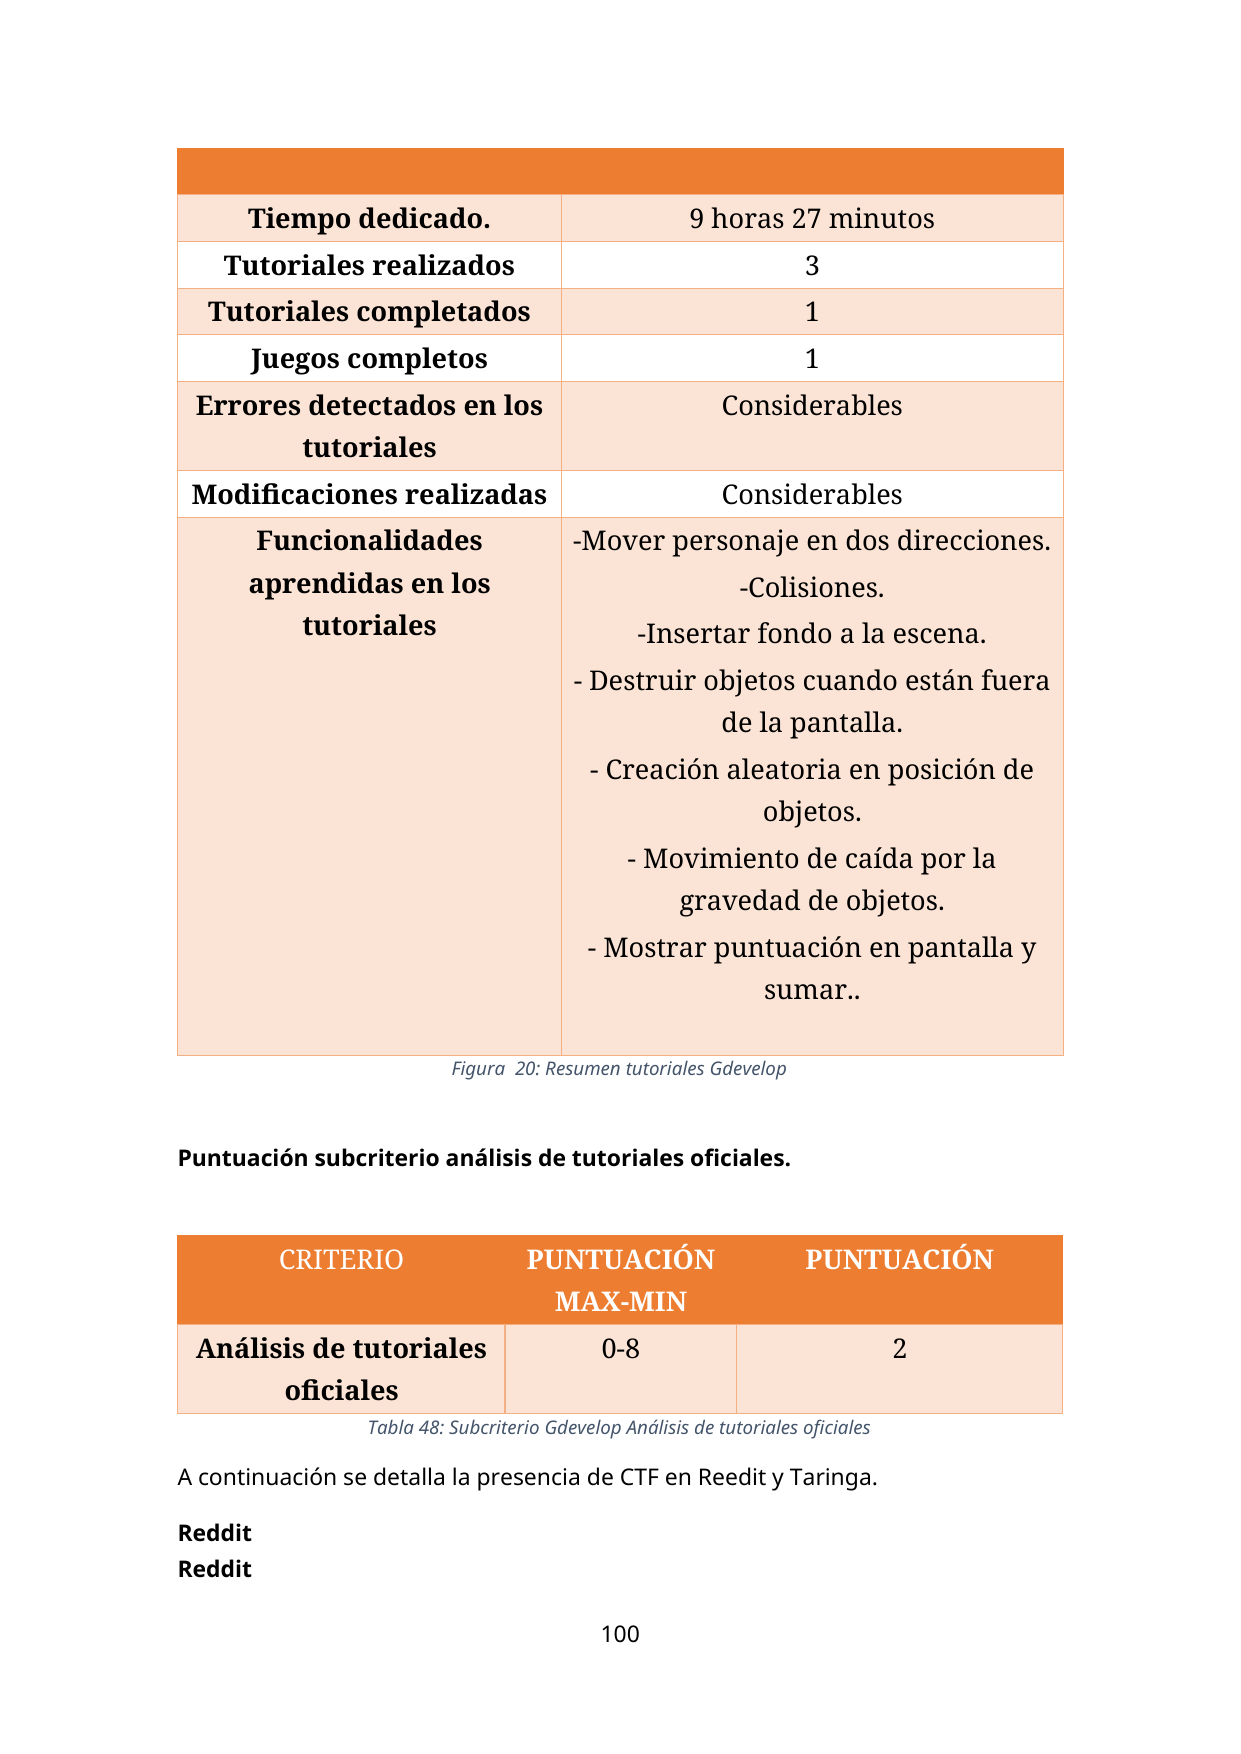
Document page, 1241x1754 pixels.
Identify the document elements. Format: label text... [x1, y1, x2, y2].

table_cell 1 [562, 335, 1063, 381]
table_cell Tutoriales completados [178, 289, 561, 334]
table_cell 1 [562, 289, 1063, 334]
text Tabla 48: Subcriterio Gdevelop Análisis de tutoriales oficiales [177, 1414, 1063, 1439]
table_cell Considerables [562, 471, 1063, 517]
table_cell Tiempo dedicado. [178, 195, 561, 241]
table_cell 0-8 [506, 1325, 736, 1413]
table_cell Tutoriales realizados [178, 242, 561, 288]
text Figura 20: Resumen tutoriales Gdevelop [177, 1056, 1063, 1081]
table_header PUNTUACIÓN [737, 1236, 1062, 1324]
table_cell 9 horas 27 minutos [562, 195, 1063, 241]
table_header PUNTUACIÓN MAX-MIN [506, 1236, 736, 1324]
table_cell 2 [737, 1325, 1062, 1413]
table_cell -Mover personaje en dos direcciones. -Colisiones. -Insertar fondo a la escena. - Destruir objetos cuando están fuera de la pantalla. - Creación aleatoria en posición de objetos. - Movimiento de caída por la gravedad de objetos. - Mostrar puntuación en pantalla y sumar.. [562, 518, 1063, 1055]
table_cell 3 [562, 242, 1063, 288]
table_header CRITERIO [178, 1236, 504, 1324]
table_cell Considerables [562, 382, 1063, 470]
table_cell Análisis de tutoriales oficiales [178, 1325, 504, 1413]
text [177, 1517, 1063, 1584]
table_header [562, 149, 1063, 194]
table_cell Errores detectados en los tutoriales [178, 382, 561, 470]
table_cell Funcionalidades aprendidas en los tutoriales [178, 518, 561, 1055]
text A continuación se detalla la presencia de CTF en Reedit y Taringa. [177, 1460, 1063, 1492]
subtitle Puntuación subcriterio análisis de tutoriales oficiales. [177, 1142, 1063, 1173]
table_header [178, 149, 561, 194]
table_cell Modificaciones realizadas [178, 471, 561, 517]
table_cell Juegos completos [178, 335, 561, 381]
